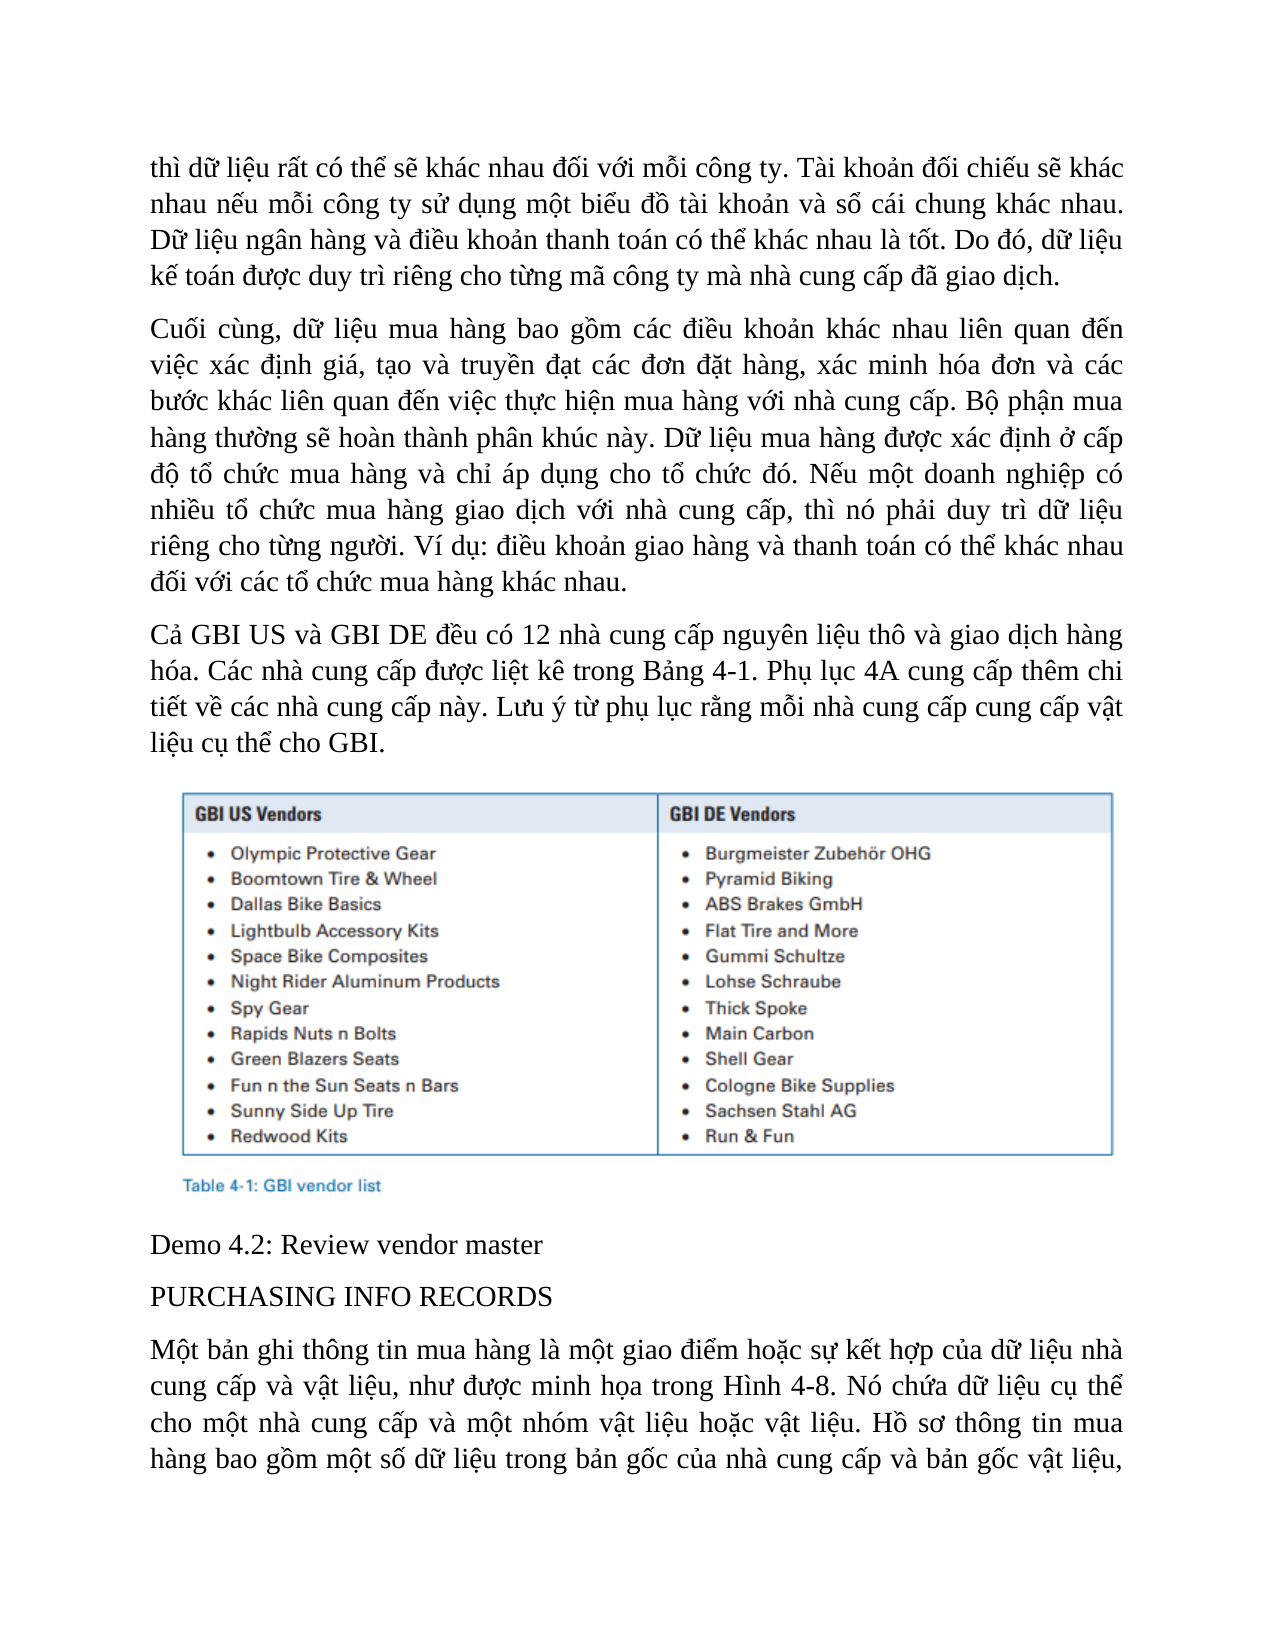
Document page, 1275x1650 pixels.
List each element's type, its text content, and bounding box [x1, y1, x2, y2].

text Cuối cùng, dữ liệu mua hàng bao gồm các điều khoản khác nhau liên quan đến việc xác định giá, tạo và truyền đạt các đơn đặt hàng, xác minh hóa đơn và các bước khác liên quan đến việc thực hiện mua hàng với nhà cung cấp. Bộ phận mua hàng thường sẽ hoàn thành phân khúc này. Dữ liệu mua hàng được xác định ở cấp độ tổ chức mua hàng và chỉ áp dụng cho tổ chức đó. Nếu một doanh nghiệp có nhiều tổ chức mua hàng giao dịch với nhà cung cấp, thì nó phải duy trì dữ liệu riêng cho từng người. Ví dụ: điều khoản giao hàng và thanh toán có thể khác nhau đối với các tổ chức mua hàng khác nhau. [150, 311, 1125, 598]
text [150, 1332, 1125, 1474]
picture [150, 778, 1125, 1208]
text PURCHASING INFO RECORDS [150, 1279, 1125, 1313]
text Cả GBI US và GBI DE đều có 12 nhà cung cấp nguyên liệu thô và giao dịch hàng hóa. Các nhà cung cấp được liệt kê trong Bảng 4-1. Phụ lục 4A cung cấp thêm chi tiết về các nhà cung cấp này. Lưu ý từ phụ lục rằng mỗi nhà cung cấp cung cấp vật liệu cụ thể cho GBI. [150, 617, 1125, 759]
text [150, 150, 1125, 292]
text Demo 4.2: Review vendor master [150, 1227, 1125, 1260]
